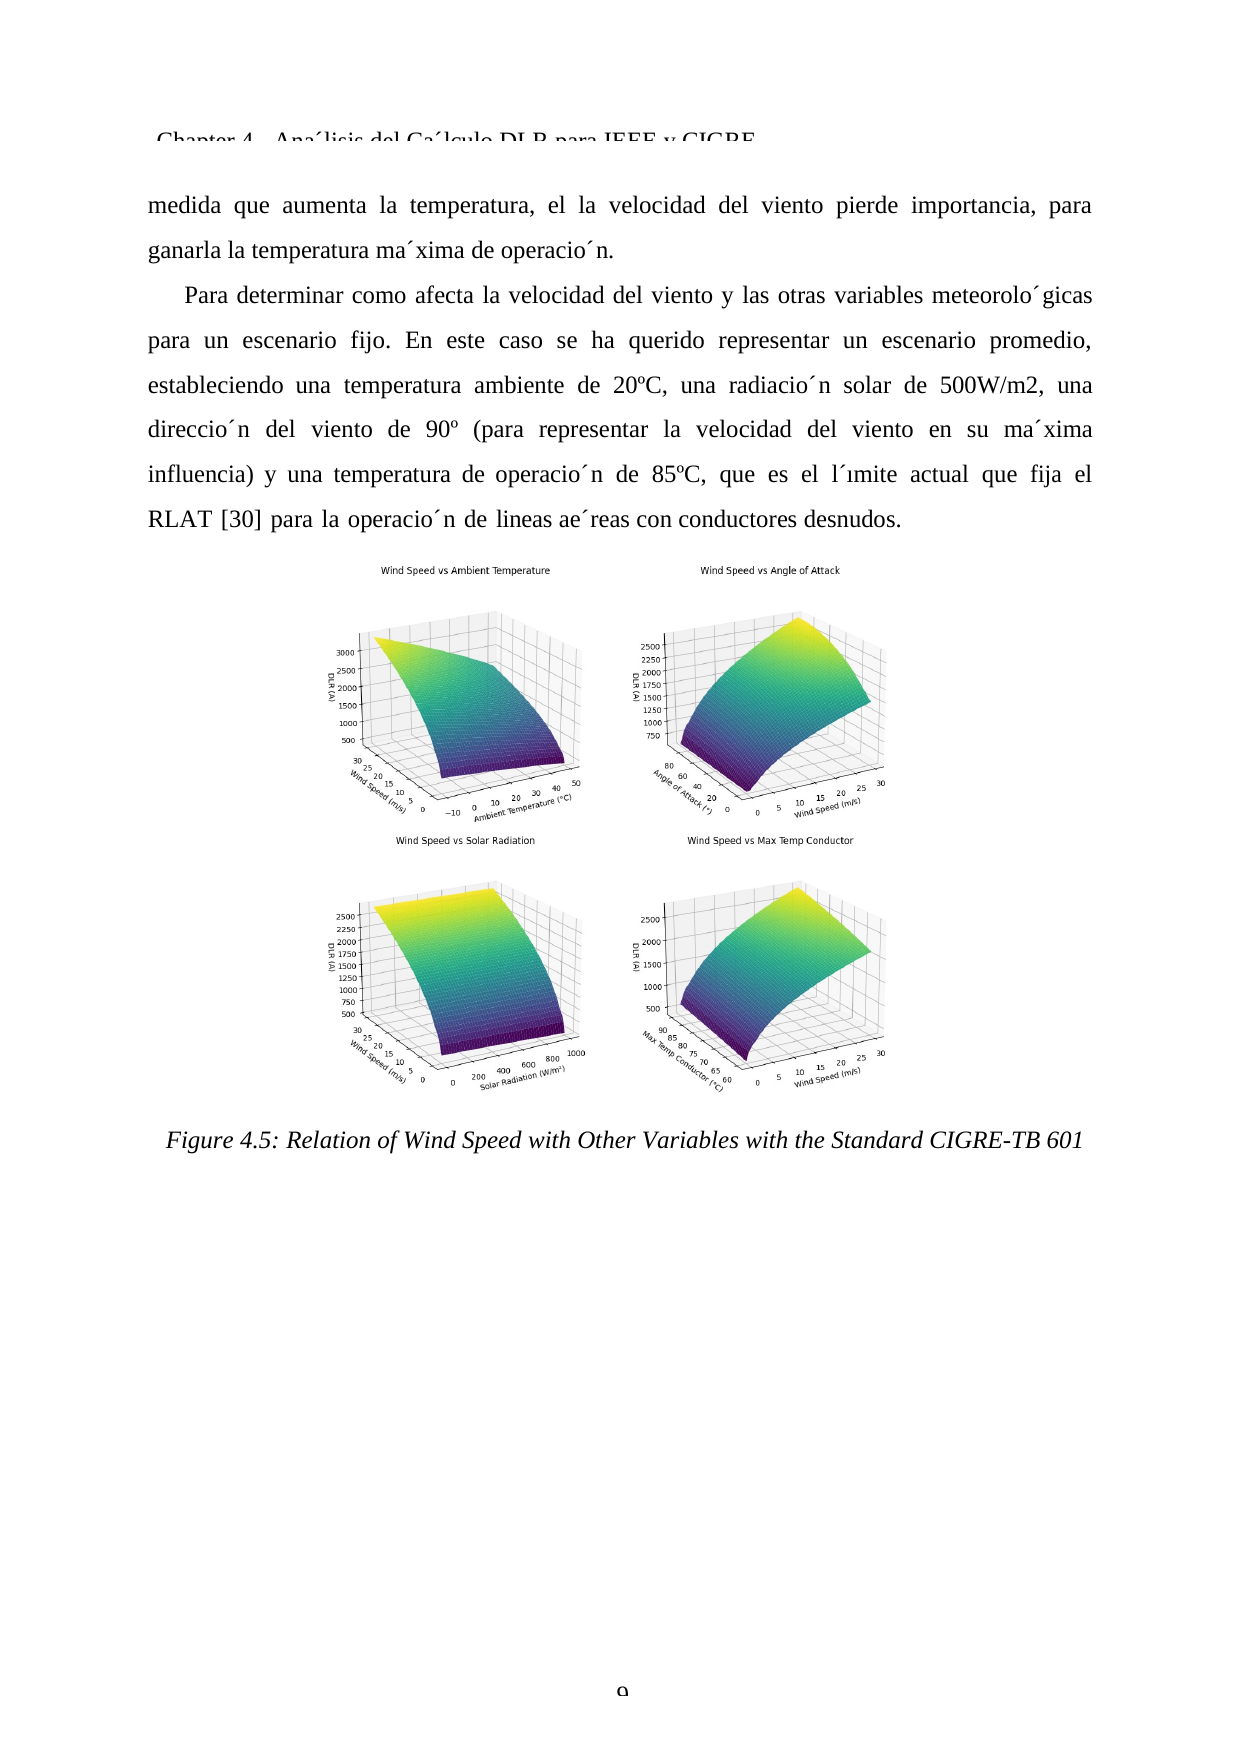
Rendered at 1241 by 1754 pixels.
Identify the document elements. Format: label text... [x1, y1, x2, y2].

text Figure 4.5: Relation of Wind Speed with Other Variables with the Standard CIGRE-TB 601 [166, 1125, 1240, 1154]
text Para determinar como afecta la velocidad del viento y las otras variables meteorolo´gicas para un escenario fijo. En este caso se ha querido representar un escenario promedio, estableciendo una temperatura ambiente de 20ºC, una radiacio´n solar de 500W/m2, una direccio´n del viento de 90º (para representar la velocidad del viento en su ma´xima influencia) y una temperatura de operacio´n de 85ºC, que es el l´ımite actual que fija el RLAT [30] para la operacio´n de lineas ae´reas con conductores desnudos. [148, 280, 1093, 533]
text medida que aumenta la temperatura, el la velocidad del viento pierde importancia, para ganarla la temperatura ma´xima de operacio´n. [148, 191, 1093, 264]
picture [327, 566, 887, 1093]
